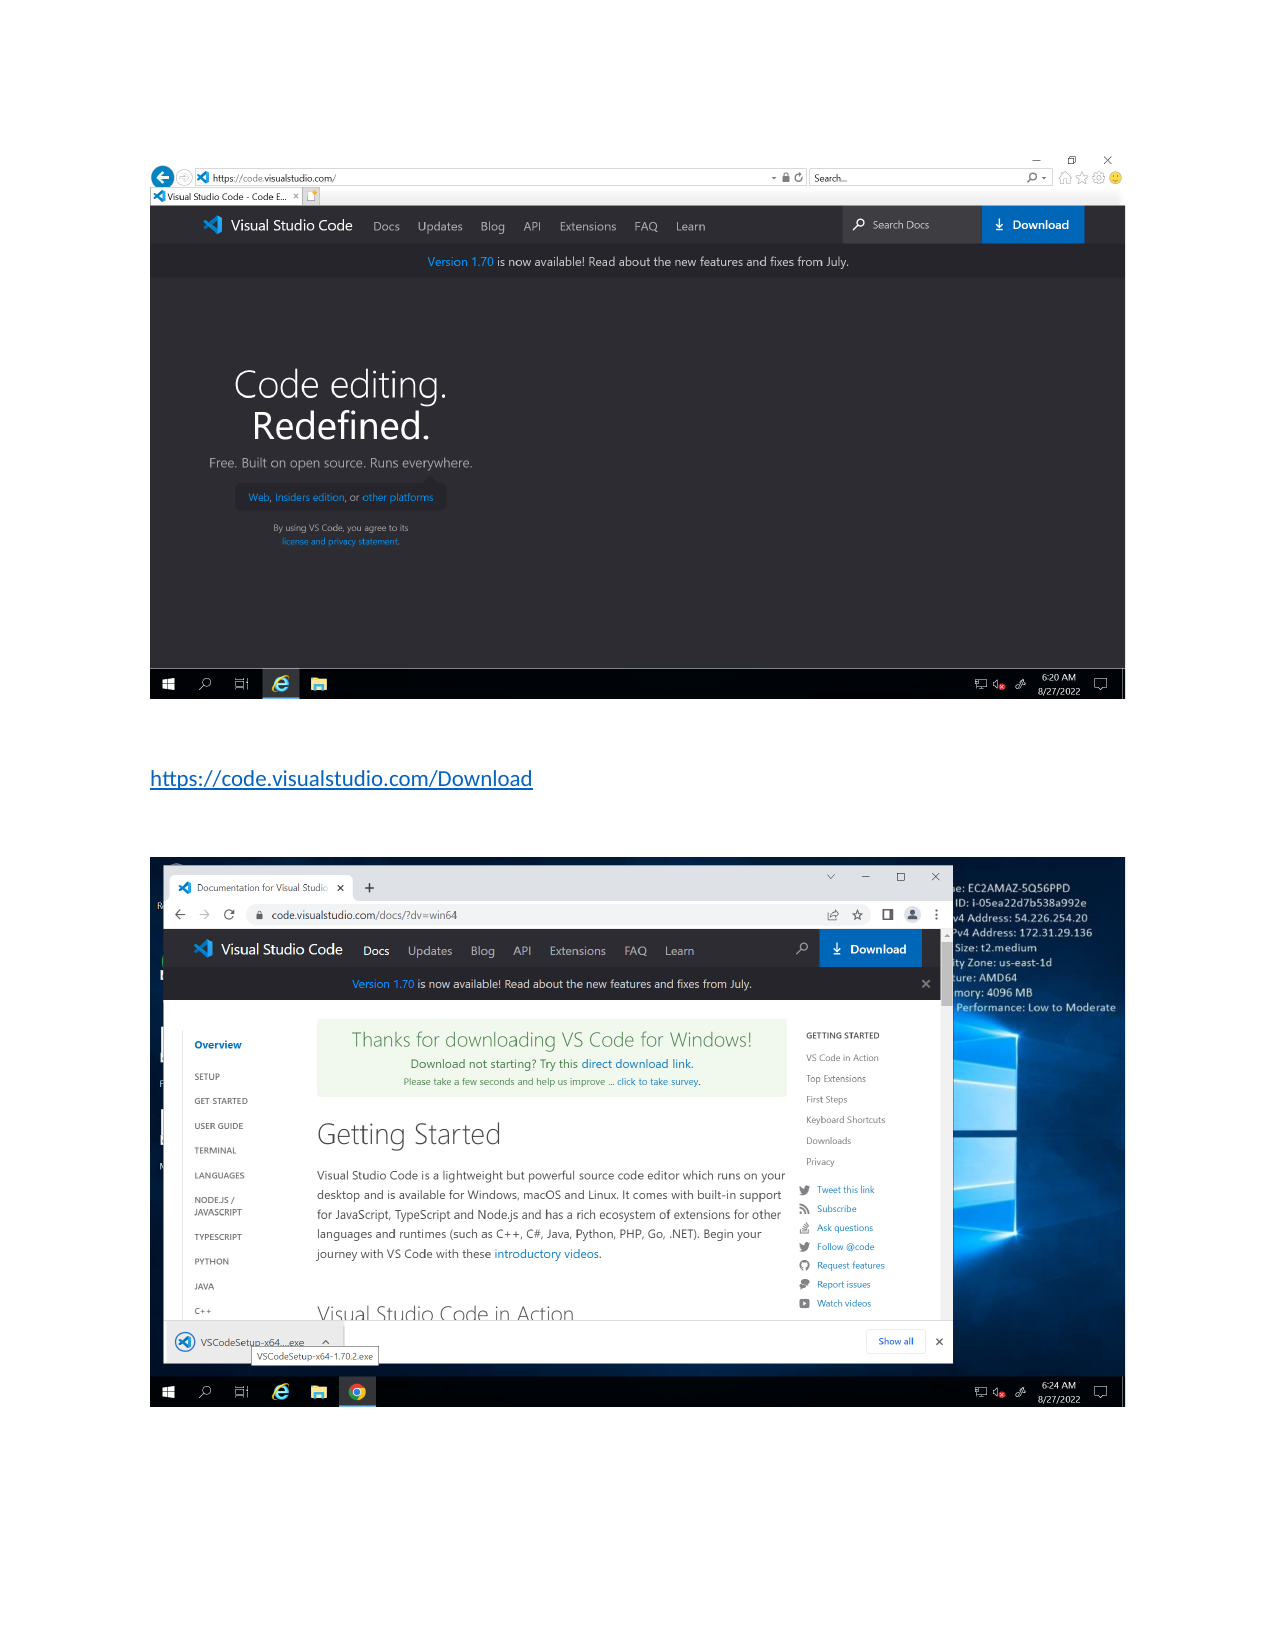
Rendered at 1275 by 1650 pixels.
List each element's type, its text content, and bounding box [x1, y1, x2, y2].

text https://code.visualstudio.com/Download [150, 764, 1125, 792]
picture [150, 150, 1125, 699]
picture [150, 857, 1125, 1407]
